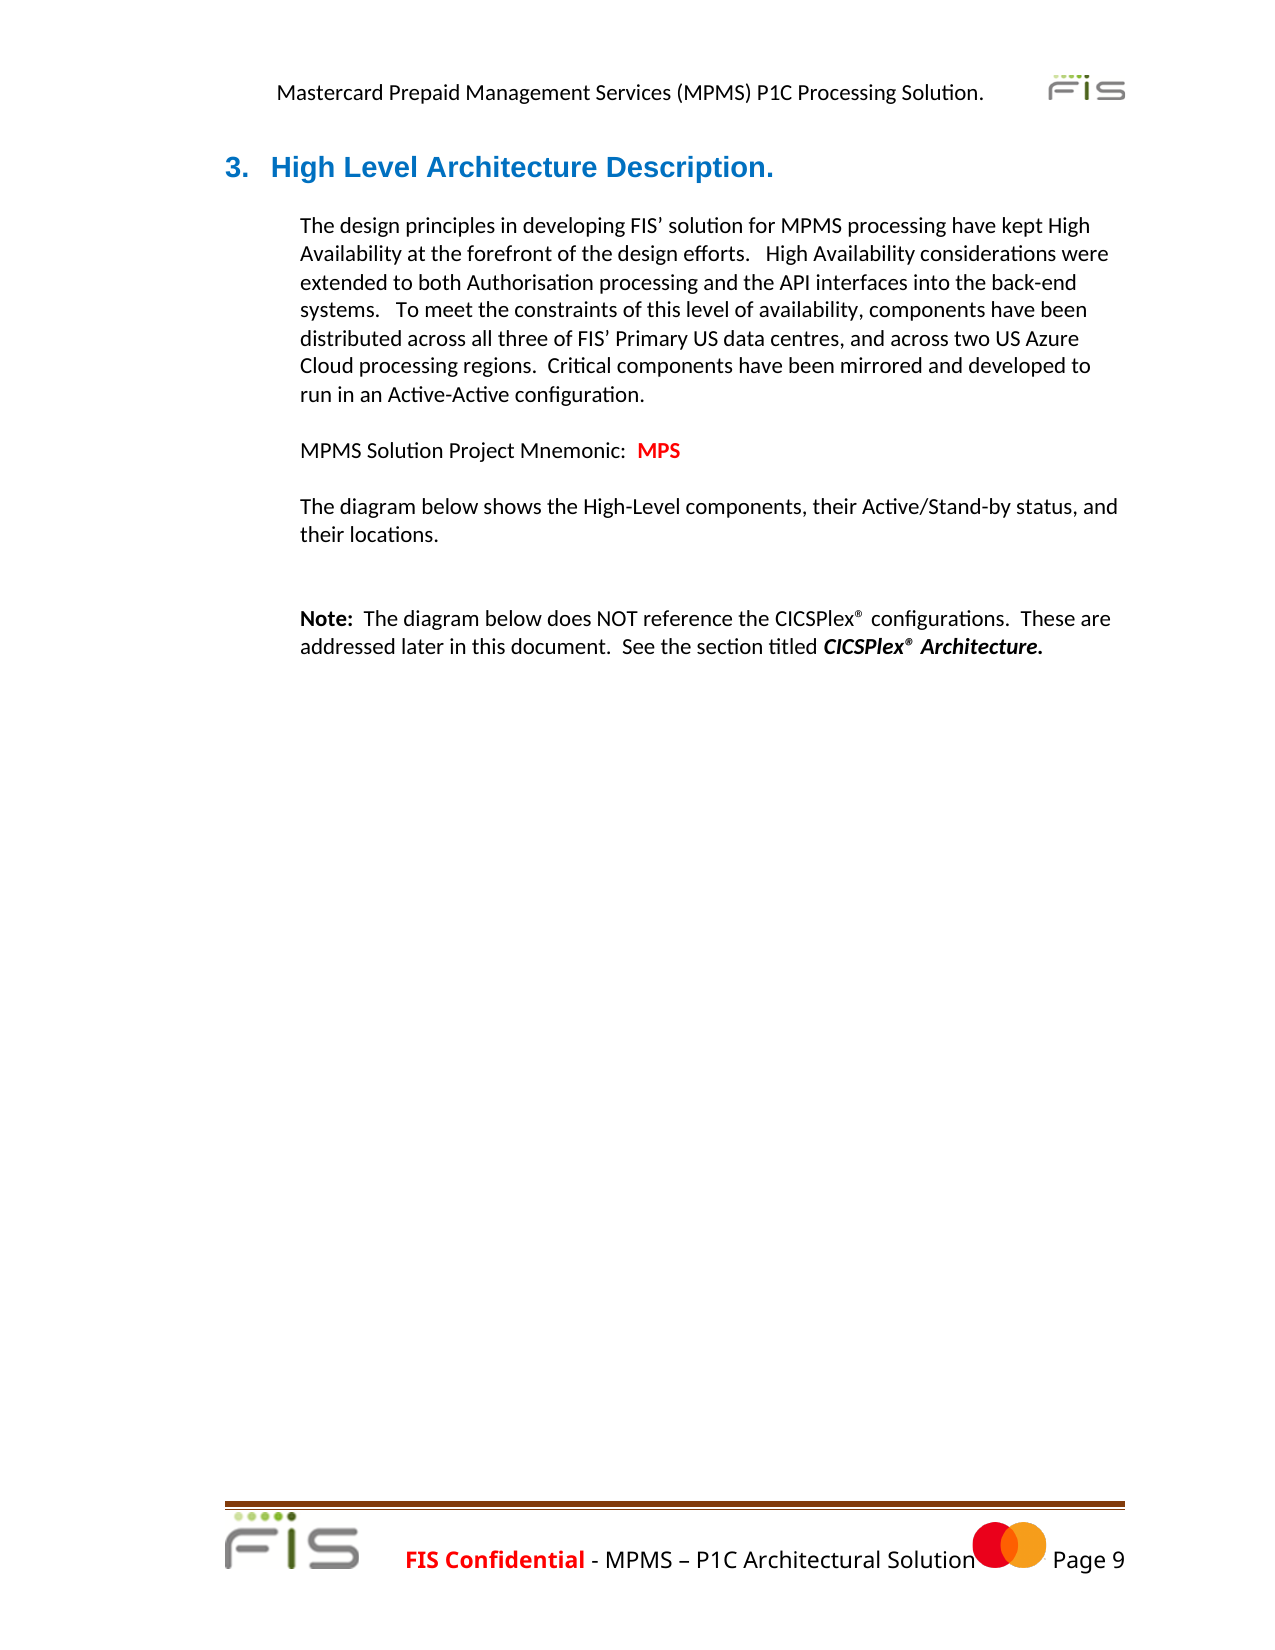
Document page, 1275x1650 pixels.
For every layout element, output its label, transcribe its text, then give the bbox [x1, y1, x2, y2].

text MPMS Solution Project Mnemonic: MPS [300, 436, 1125, 464]
picture [1048, 75, 1125, 100]
subtitle High Level Architecture Description. [225, 150, 1125, 183]
text The design principles in developing FIS’ solution for MPMS processing have kept High Availability at the forefront of the design efforts. High Availability considerations were extended to both Authorisation processing and the API interfaces into the back-end systems. To meet the constraints of this level of availability, components have been distributed across all three of FIS’ Primary US data centres, and across two US Azure Cloud processing regions. Critical components have been mirrored and developed to run in an Active-Active configuration. [300, 212, 1125, 408]
picture [225, 1512, 359, 1569]
text The diagram below shows the High-Level components, their Active/Stand-by status, and their locations. [300, 492, 1125, 548]
text Note: The diagram below does NOT reference the CICSPlex® configurations. These are addressed later in this document. See the section titled CICSPlex® Architecture. [300, 604, 1125, 660]
picture [972, 1522, 1047, 1568]
